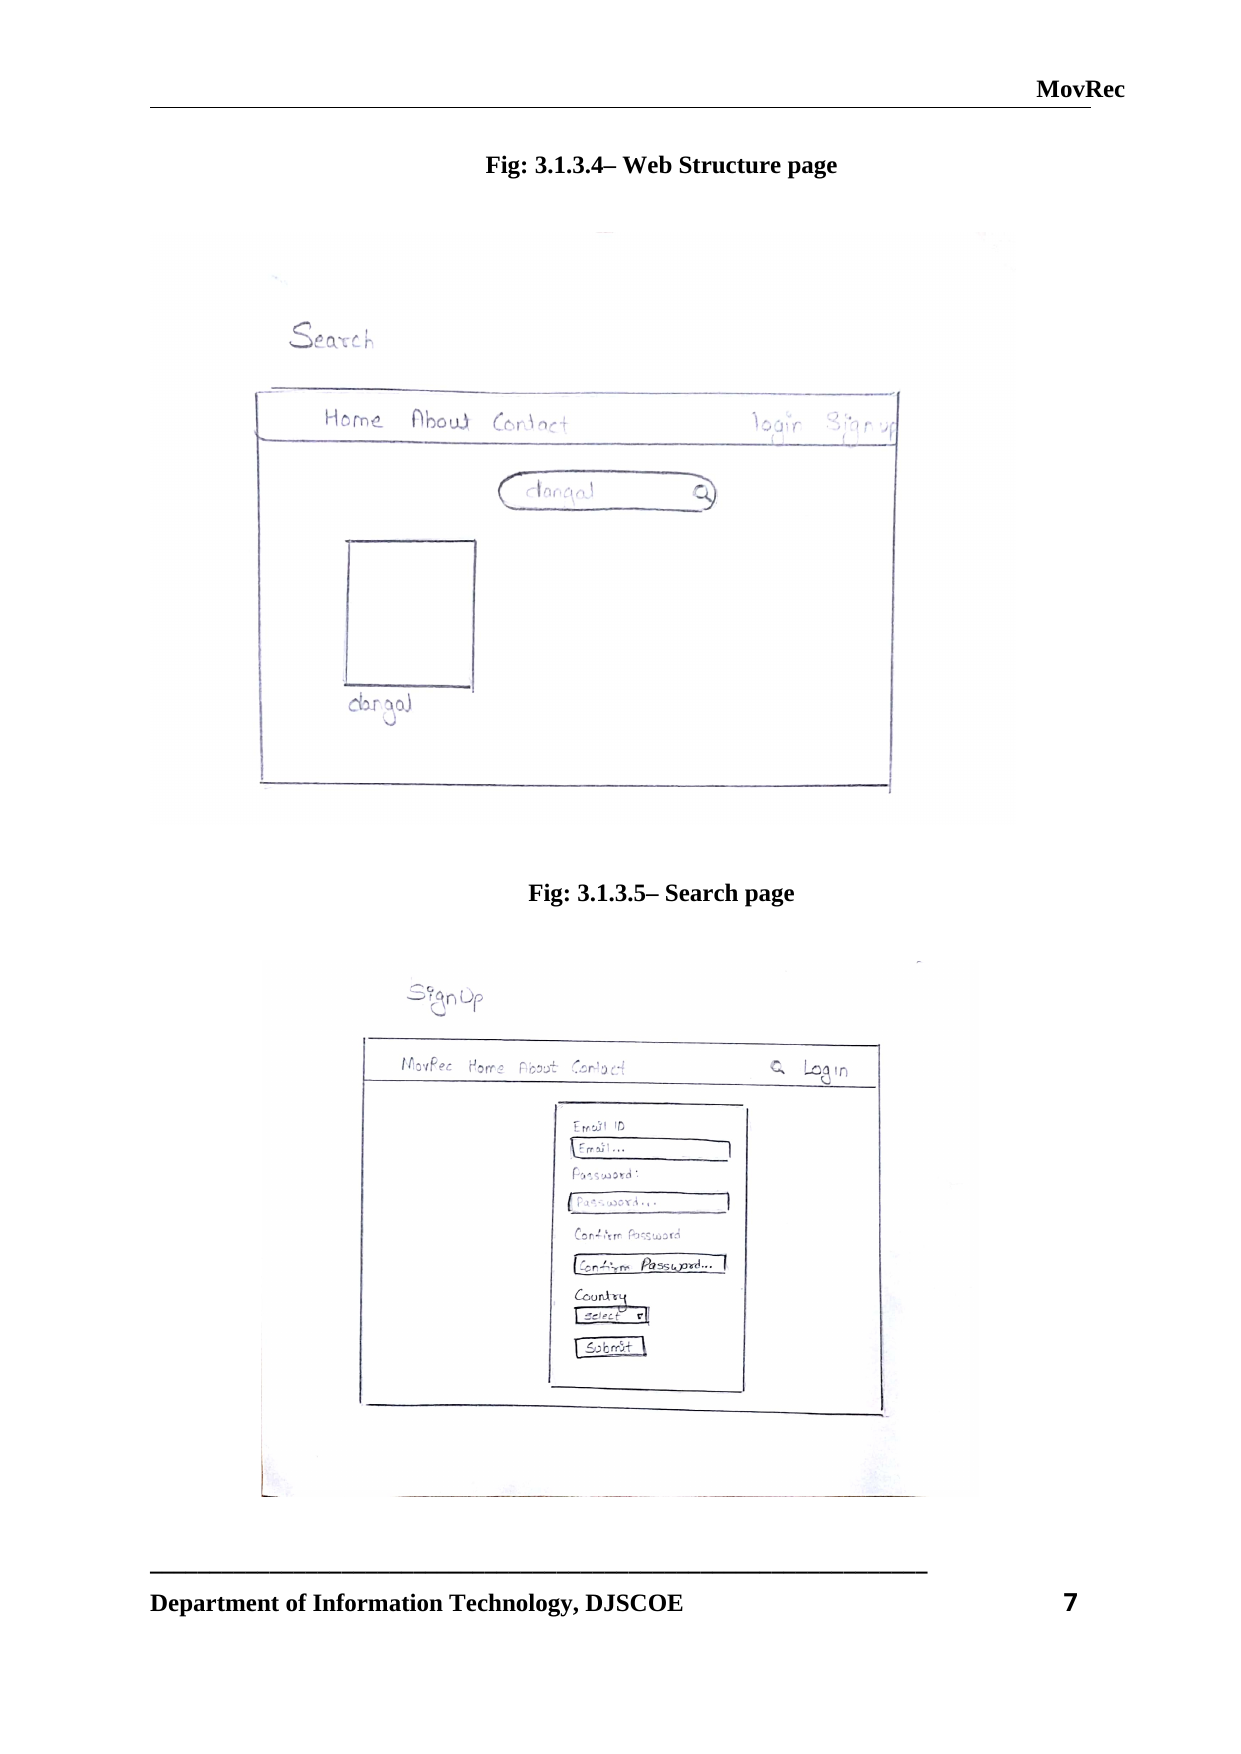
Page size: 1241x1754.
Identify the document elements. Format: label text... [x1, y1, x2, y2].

list Fig: 3.1.3.5– Search page [232, 878, 1090, 907]
picture [150, 232, 1017, 825]
picture [261, 960, 979, 1497]
list Fig: 3.1.3.4– Web Structure page [232, 150, 1090, 179]
